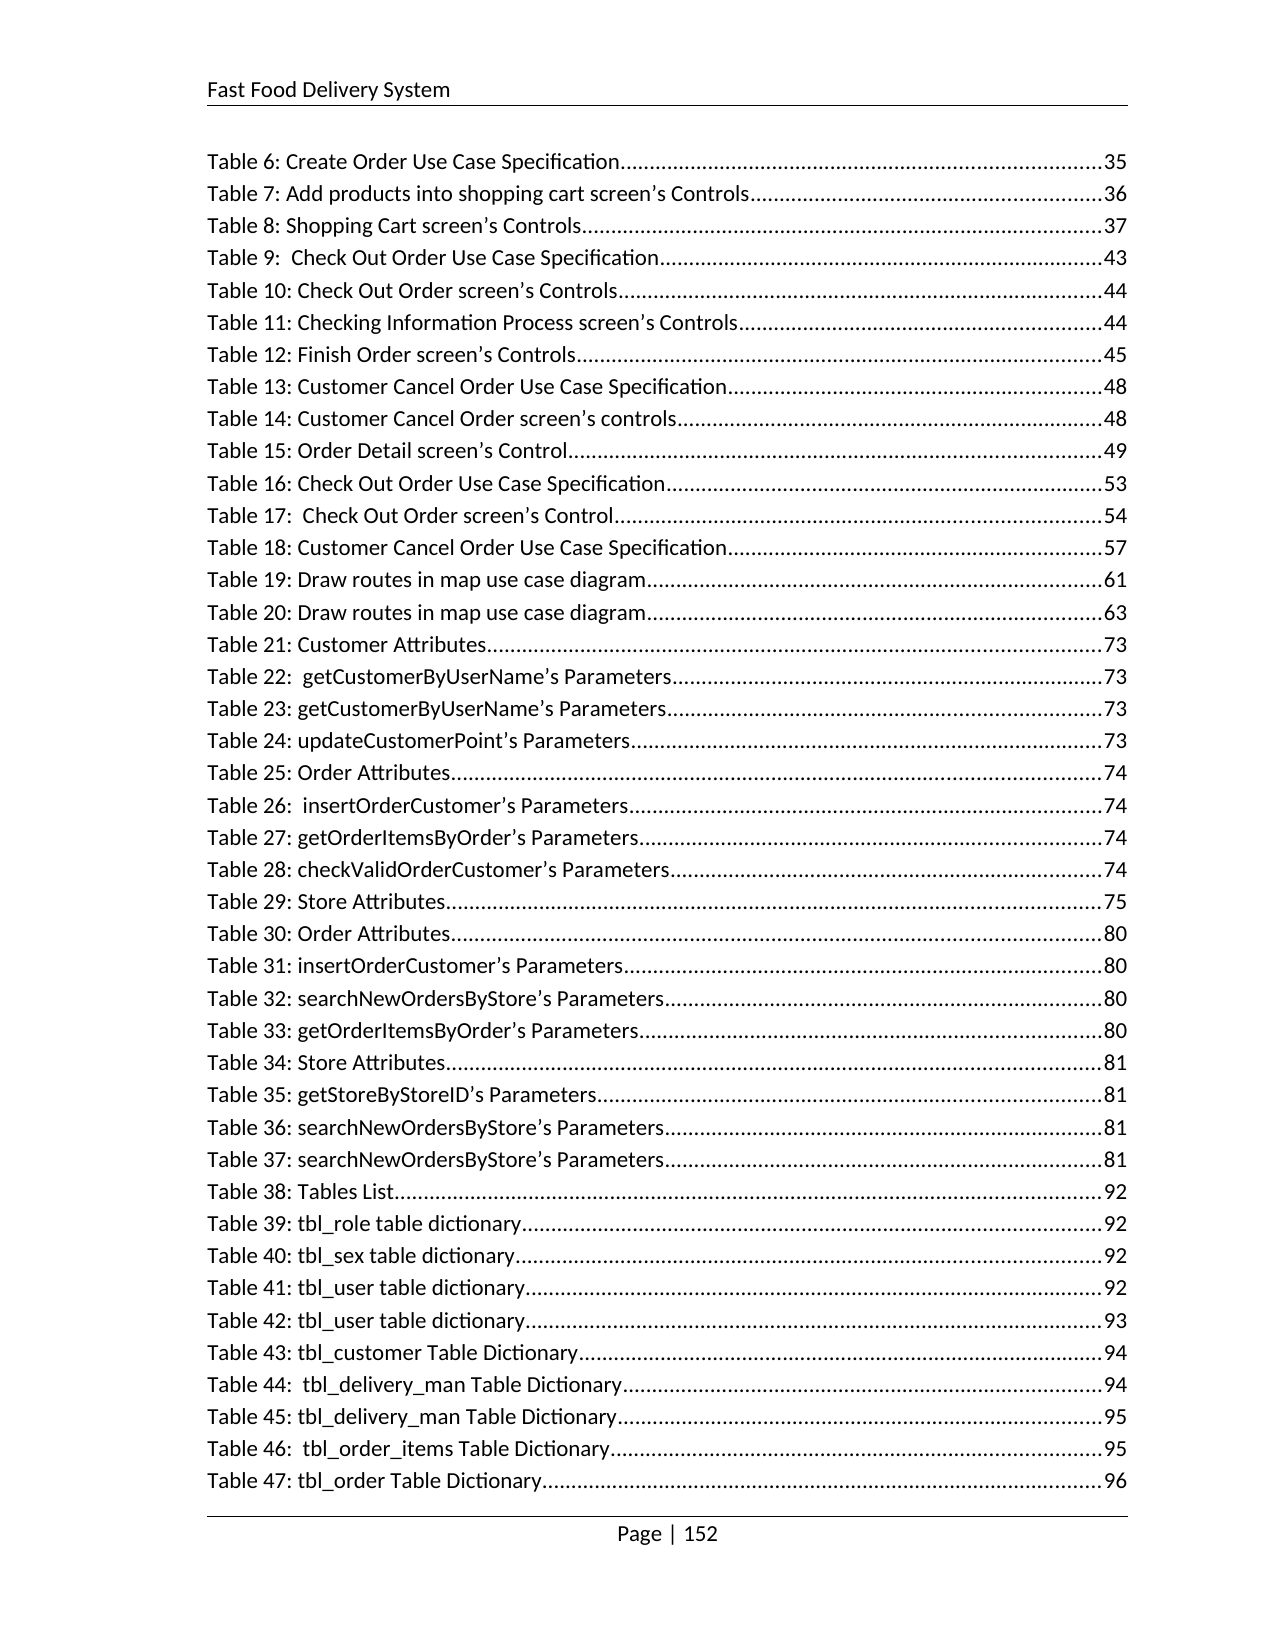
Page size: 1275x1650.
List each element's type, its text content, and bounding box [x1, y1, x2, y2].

text Table 25: Order Attributes 74 [207, 758, 1128, 787]
text Table 19: Draw routes in map use case diagram 61 [207, 565, 1128, 593]
text Table 9: Check Out Order Use Case Specification 43 [207, 243, 1128, 272]
text Table 12: Finish Order screen’s Controls 45 [207, 340, 1128, 368]
text Table 40: tbl_sex table dictionary 92 [207, 1241, 1128, 1269]
text Table 31: insertOrderCustomer’s Parameters 80 [207, 952, 1128, 980]
text Table 7: Add products into shopping cart screen’s Controls 36 [207, 179, 1128, 207]
text Table 44: tbl_delivery_man Table Dictionary 94 [207, 1370, 1128, 1398]
text Table 28: checkValidOrderCustomer’s Parameters 74 [207, 855, 1128, 883]
text Table 45: tbl_delivery_man Table Dictionary 95 [207, 1402, 1128, 1430]
text Table 17: Check Out Order screen’s Control 54 [207, 501, 1128, 529]
text Table 42: tbl_user table dictionary 93 [207, 1306, 1128, 1334]
text Table 41: tbl_user table dictionary 92 [207, 1273, 1128, 1302]
text Table 37: searchNewOrdersByStore’s Parameters 81 [207, 1145, 1128, 1173]
text Table 39: tbl_role table dictionary 92 [207, 1209, 1128, 1237]
text Table 20: Draw routes in map use case diagram 63 [207, 598, 1128, 626]
text Table 18: Customer Cancel Order Use Case Specification 57 [207, 533, 1128, 561]
text Table 27: getOrderItemsByOrder’s Parameters 74 [207, 823, 1128, 851]
text Table 30: Order Attributes 80 [207, 919, 1128, 947]
text Table 32: searchNewOrdersByStore’s Parameters 80 [207, 984, 1128, 1012]
text Table 6: Create Order Use Case Specification 35 [207, 147, 1128, 175]
text Table 46: tbl_order_items Table Dictionary 95 [207, 1434, 1128, 1462]
text Table 22: getCustomerByUserName’s Parameters 73 [207, 662, 1128, 690]
text Table 13: Customer Cancel Order Use Case Specification 48 [207, 372, 1128, 400]
text Table 33: getOrderItemsByOrder’s Parameters 80 [207, 1016, 1128, 1044]
text Table 26: insertOrderCustomer’s Parameters 74 [207, 791, 1128, 819]
text Table 24: updateCustomerPoint’s Parameters 73 [207, 726, 1128, 754]
text Table 35: getStoreByStoreID’s Parameters 81 [207, 1080, 1128, 1108]
text Table 23: getCustomerByUserName’s Parameters 73 [207, 694, 1128, 722]
text Table 11: Checking Information Process screen’s Controls 44 [207, 308, 1128, 336]
text Table 34: Store Attributes 81 [207, 1048, 1128, 1076]
text Table 21: Customer Attributes 73 [207, 630, 1128, 658]
text Table 16: Check Out Order Use Case Specification 53 [207, 469, 1128, 497]
text Table 14: Customer Cancel Order screen’s controls 48 [207, 404, 1128, 432]
text Table 36: searchNewOrdersByStore’s Parameters 81 [207, 1113, 1128, 1141]
text Table 10: Check Out Order screen’s Controls 44 [207, 276, 1128, 304]
text Table 15: Order Detail screen’s Control 49 [207, 437, 1128, 465]
text Table 8: Shopping Cart screen’s Controls 37 [207, 211, 1128, 239]
text Table 38: Tables List 92 [207, 1177, 1128, 1205]
text Table 47: tbl_order Table Dictionary 96 [207, 1467, 1128, 1495]
text Table 29: Store Attributes 75 [207, 887, 1128, 915]
text Table 43: tbl_customer Table Dictionary 94 [207, 1338, 1128, 1366]
